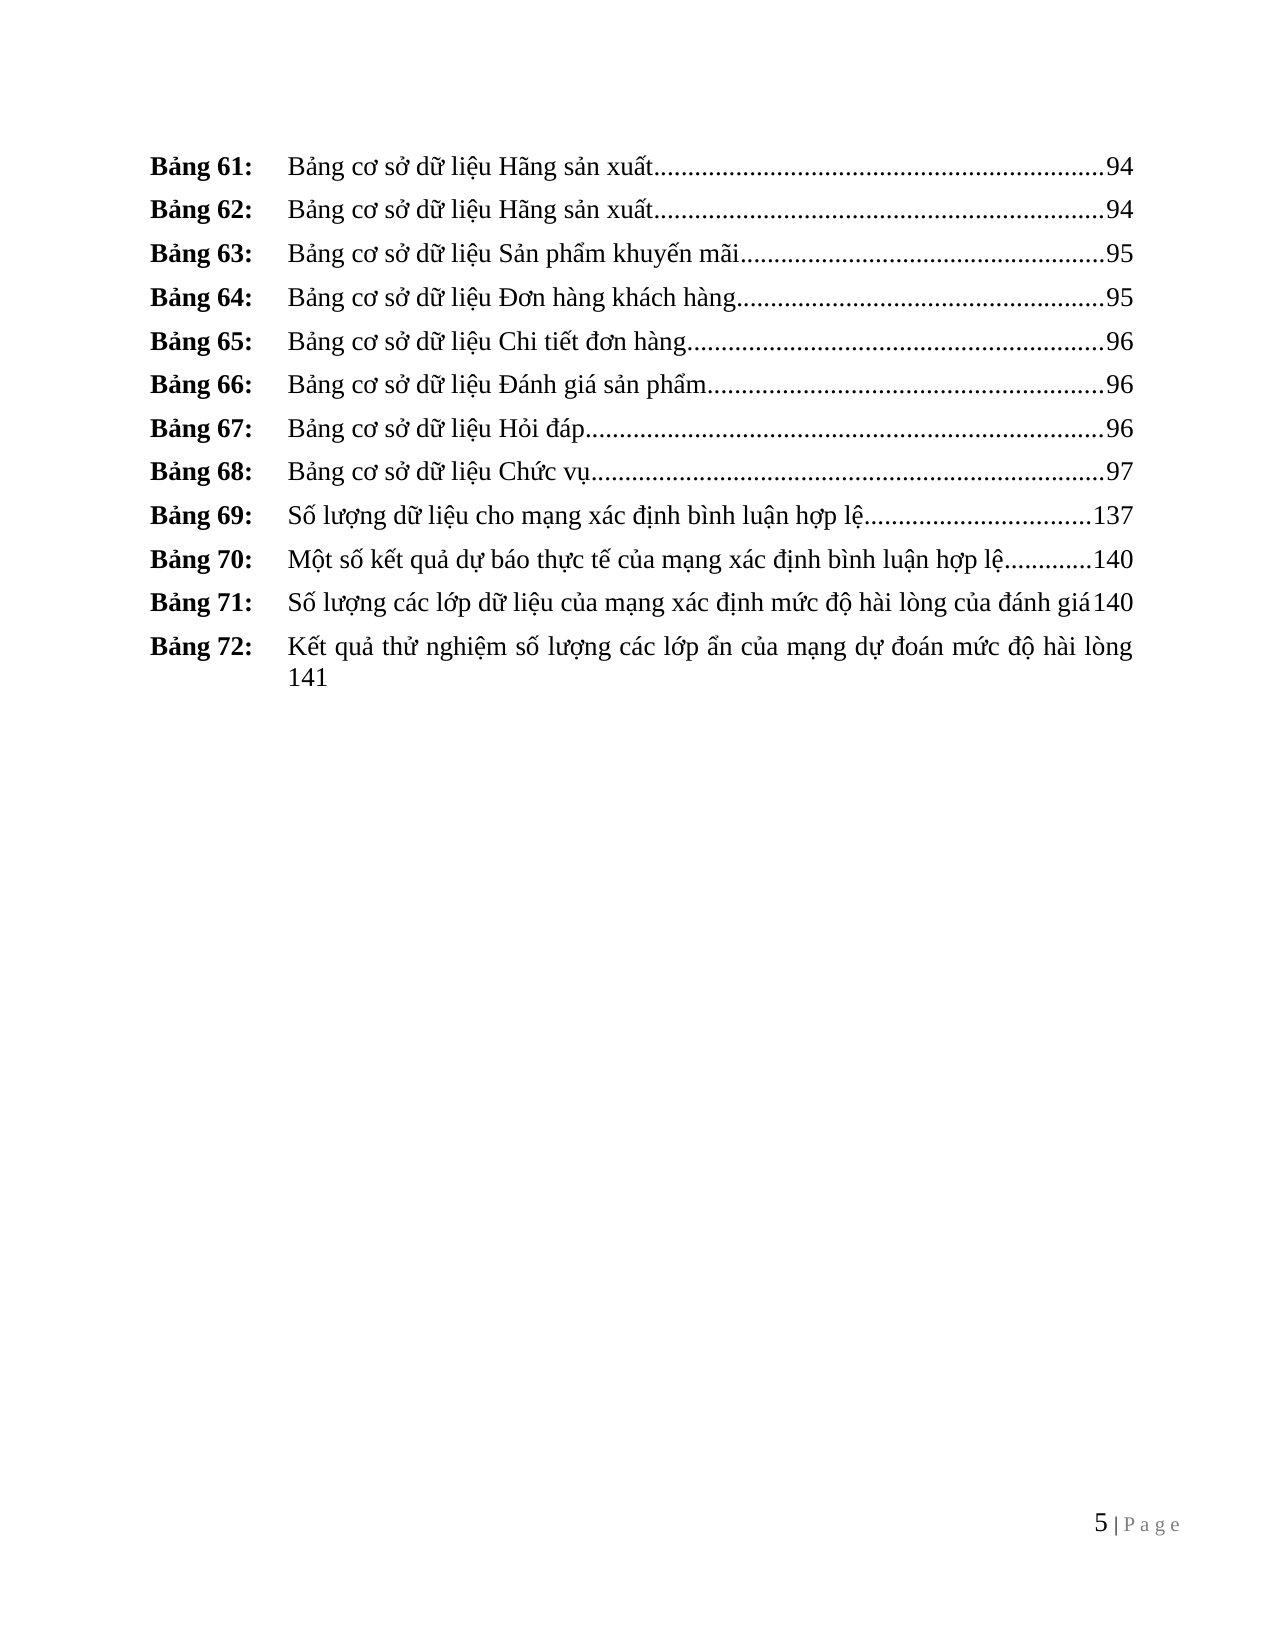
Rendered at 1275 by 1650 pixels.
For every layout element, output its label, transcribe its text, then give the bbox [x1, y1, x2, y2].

text Bảng 66: Bảng cơ sở dữ liệu Đánh giá sản phẩm 96 [150, 368, 1134, 399]
text Bảng 71: Số lượng các lớp dữ liệu của mạng xác định mức độ hài lòng của đánh giá 140 [150, 586, 1134, 618]
text Bảng 61: Bảng cơ sở dữ liệu Hãng sản xuất 94 [150, 150, 1134, 181]
text Bảng 72: Kết quả thử nghiệm số lượng các lớp ẩn của mạng dự đoán mức độ hài lòng 141 [150, 630, 1134, 692]
text Bảng 65: Bảng cơ sở dữ liệu Chi tiết đơn hàng 96 [150, 324, 1134, 356]
text Bảng 63: Bảng cơ sở dữ liệu Sản phẩm khuyến mãi 95 [150, 237, 1134, 268]
text Bảng 68: Bảng cơ sở dữ liệu Chức vụ 97 [150, 456, 1134, 487]
text Bảng 64: Bảng cơ sở dữ liệu Đơn hàng khách hàng 95 [150, 281, 1134, 312]
text Bảng 69: Số lượng dữ liệu cho mạng xác định bình luận hợp lệ 137 [150, 499, 1134, 530]
text Bảng 62: Bảng cơ sở dữ liệu Hãng sản xuất 94 [150, 194, 1134, 225]
text Bảng 67: Bảng cơ sở dữ liệu Hỏi đáp 96 [150, 412, 1134, 443]
text Bảng 70: Một số kết quả dự báo thực tế của mạng xác định bình luận hợp lệ 140 [150, 543, 1134, 574]
